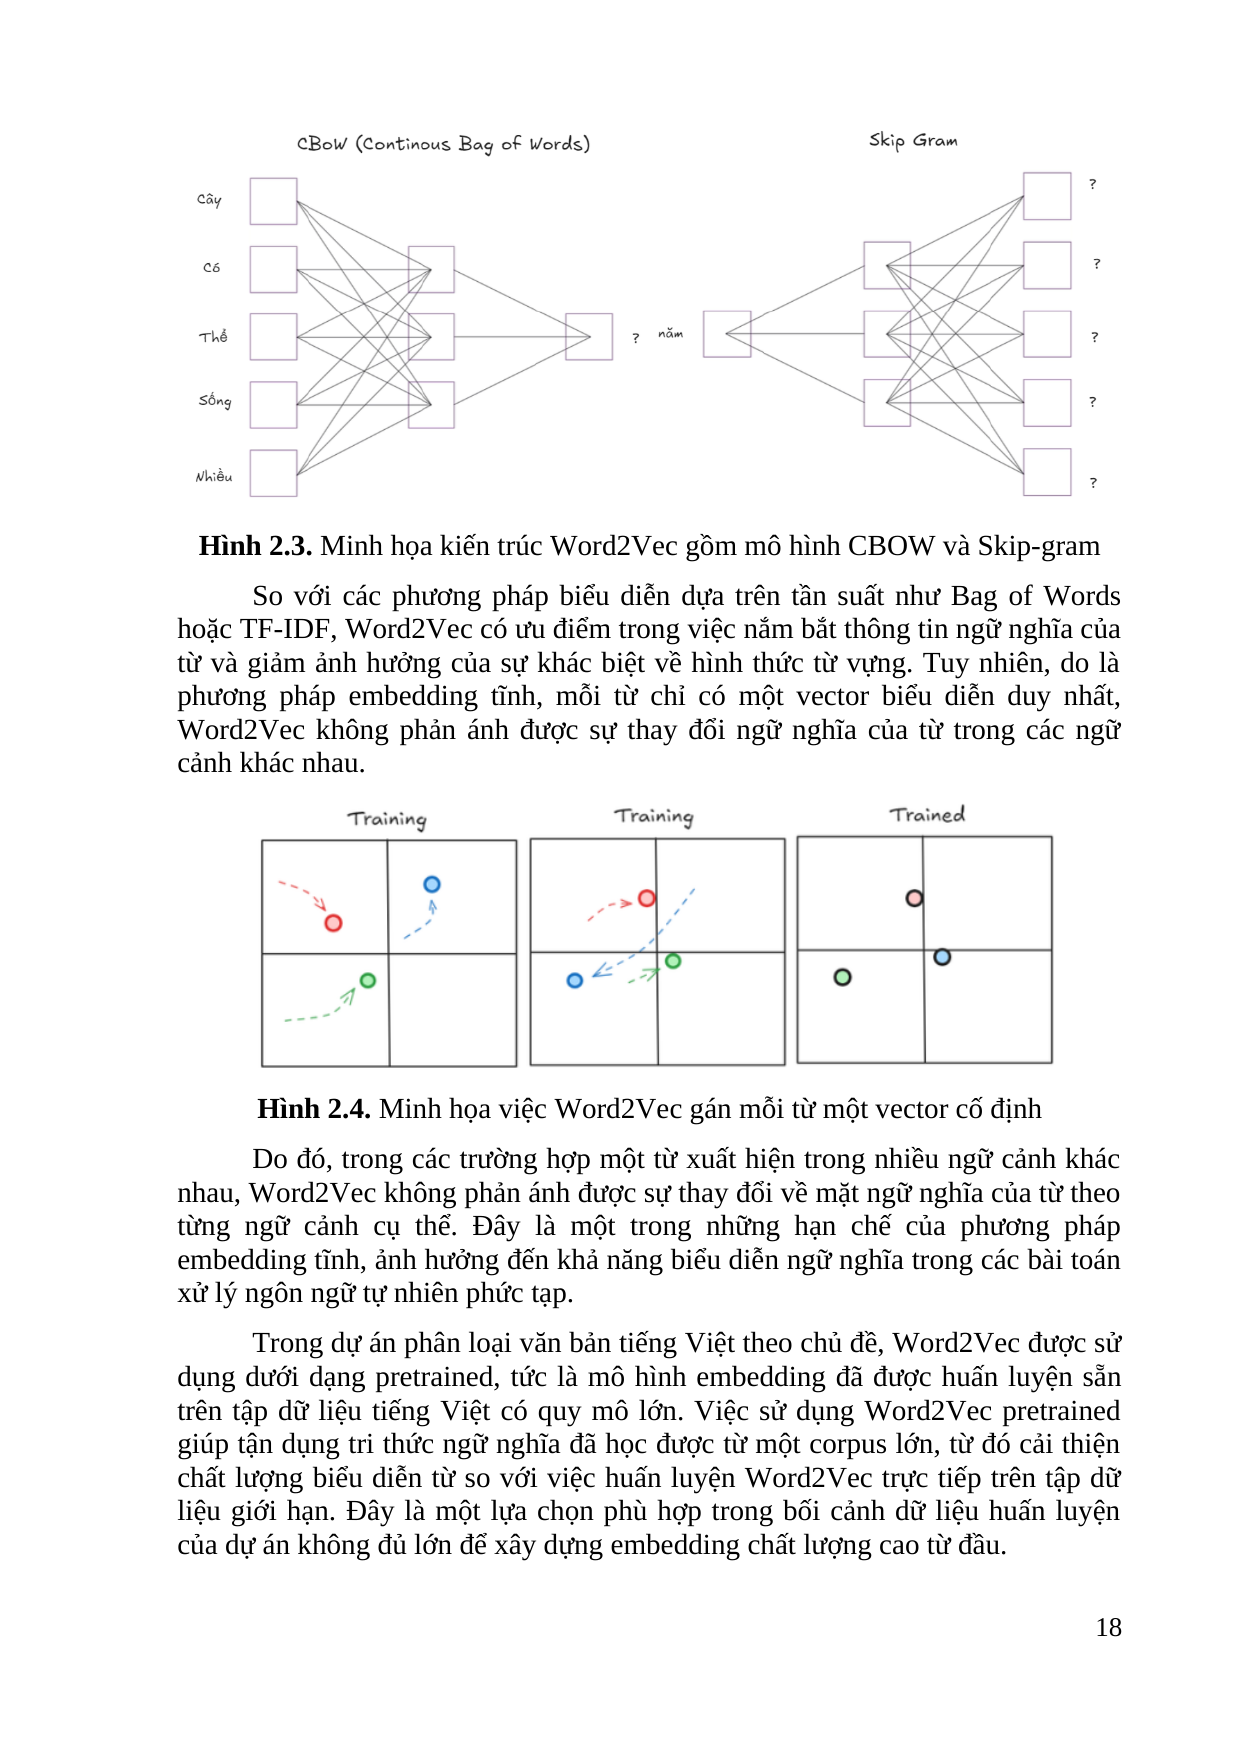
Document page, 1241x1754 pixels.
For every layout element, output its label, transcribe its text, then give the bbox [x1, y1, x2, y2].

text Do đó, trong các trường hợp một từ xuất hiện trong nhiều ngữ cảnh khác nhau, Word2Vec không phản ánh được sự thay đổi về mặt ngữ nghĩa của từ theo từng ngữ cảnh cụ thể. Đây là một trong những hạn chế của phương pháp embedding tĩnh, ảnh hưởng đến khả năng biểu diễn ngữ nghĩa trong các bài toán xử lý ngôn ngữ tự nhiên phức tạp. [177, 1141, 1122, 1309]
subtitle Hình 2.3. Minh họa kiến trúc Word2Vec gồm mô hình CBOW và Skip-gram [177, 528, 1122, 561]
text Trong dự án phân loại văn bản tiếng Việt theo chủ đề, Word2Vec được sử dụng dưới dạng pretrained, tức là mô hình embedding đã được huấn luyện sẵn trên tập dữ liệu tiếng Việt có quy mô lớn. Việc sử dụng Word2Vec pretrained giúp tận dụng tri thức ngữ nghĩa đã học được từ một corpus lớn, từ đó cải thiện chất lượng biểu diễn từ so với việc huấn luyện Word2Vec trực tiếp trên tập dữ liệu giới hạn. Đây là một lựa chọn phù hợp trong bối cảnh dữ liệu huấn luyện của dự án không đủ lớn để xây dựng embedding chất lượng cao từ đầu. [177, 1326, 1122, 1560]
picture [219, 795, 1080, 1075]
text So với các phương pháp biểu diễn dựa trên tần suất như Bag of Words hoặc TF-IDF, Word2Vec có ưu điểm trong việc nắm bắt thông tin ngữ nghĩa của từ và giảm ảnh hưởng của sự khác biệt về hình thức từ vựng. Tuy nhiên, do là phương pháp embedding tĩnh, mỗi từ chỉ có một vector biểu diễn duy nhất, Word2Vec không phản ánh được sự thay đổi ngữ nghĩa của từ trong các ngữ cảnh khác nhau. [177, 578, 1122, 779]
picture [195, 118, 1104, 507]
subtitle Hình 2.4. Minh họa việc Word2Vec gán mỗi từ một vector cố định [177, 1091, 1122, 1124]
